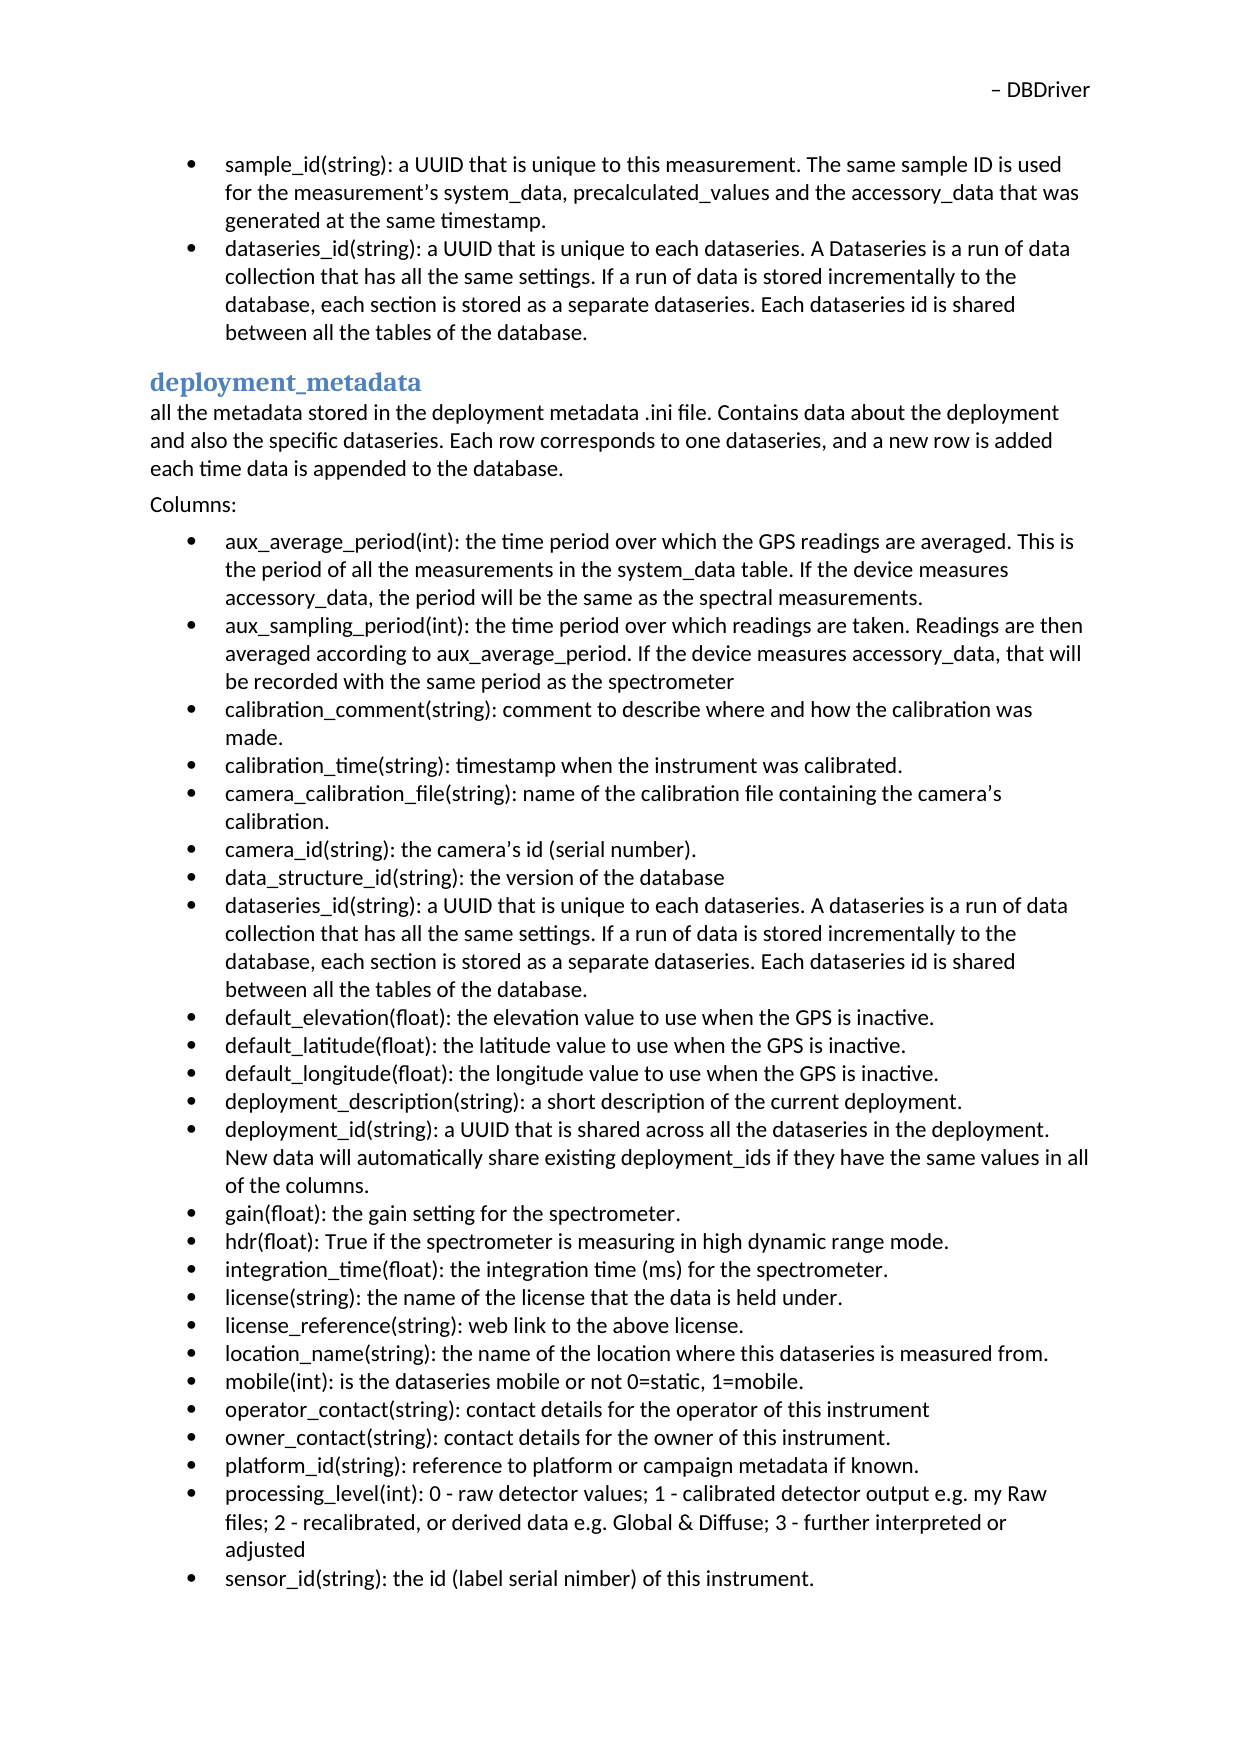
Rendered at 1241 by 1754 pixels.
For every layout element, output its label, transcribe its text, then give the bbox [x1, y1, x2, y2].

list default_elevation(float): the elevation value to use when the GPS is inactive. [187, 1003, 1090, 1031]
list data_structure_id(string): the version of the database [187, 863, 1090, 891]
subtitle deployment_metadata [150, 367, 1090, 398]
list camera_calibration_file(string): name of the calibration file containing the camera’s calibration. [187, 779, 1090, 835]
list dataseries_id(string): a UUID that is unique to each dataseries. A dataseries is a run of data collection that has all the same settings. If a run of data is stored incrementally to the database, each section is stored as a separate dataseries. Each dataseries id is shared between all the tables of the database. [187, 891, 1090, 1003]
list deployment_description(string): a short description of the current deployment. [187, 1087, 1090, 1115]
list camera_id(string): the camera’s id (serial number). [187, 835, 1090, 863]
list aux_sampling_period(int): the time period over which readings are taken. Readings are then averaged according to aux_average_period. If the device measures accessory_data, that will be recorded with the same period as the spectrometer [187, 611, 1090, 695]
list calibration_comment(string): comment to describe where and how the calibration was made. [187, 695, 1090, 751]
list hdr(float): True if the spectrometer is measuring in high dynamic range mode. [187, 1227, 1090, 1255]
list dataseries_id(string): a UUID that is unique to each dataseries. A Dataseries is a run of data collection that has all the same settings. If a run of data is stored incrementally to the database, each section is stored as a separate dataseries. Each dataseries id is shared between all the tables of the database. [187, 234, 1090, 346]
list aux_average_period(int): the time period over which the GPS readings are averaged. This is the period of all the measurements in the system_data table. If the device measures accessory_data, the period will be the same as the spectral measurements. [187, 527, 1090, 611]
list location_name(string): the name of the location where this dataseries is measured from. [187, 1339, 1090, 1367]
list owner_contact(string): contact details for the owner of this instrument. [187, 1423, 1090, 1452]
list platform_id(string): reference to platform or campaign metadata if known. [187, 1452, 1090, 1479]
text Columns: [150, 491, 1090, 518]
list deployment_id(string): a UUID that is shared across all the dataseries in the deployment. New data will automatically share existing deployment_ids if they have the same values in all of the columns. [187, 1115, 1090, 1199]
list processing_level(int): 0 - raw detector values; 1 - calibrated detector output e.g. my Raw files; 2 - recalibrated, or derived data e.g. Global & Diffuse; 3 - further interpreted or adjusted [187, 1479, 1090, 1564]
list gain(float): the gain setting for the spectrometer. [187, 1199, 1090, 1227]
list operator_contact(string): contact details for the operator of this instrument [187, 1396, 1090, 1423]
list default_latitude(float): the latitude value to use when the GPS is inactive. [187, 1031, 1090, 1059]
list sample_id(string): a UUID that is unique to this measurement. The same sample ID is used for the measurement’s system_data, precalculated_values and the accessory_data that was generated at the same timestamp. [187, 150, 1090, 234]
list mobile(int): is the dataseries mobile or not 0=static, 1=mobile. [187, 1367, 1090, 1396]
list integration_time(float): the integration time (ms) for the spectrometer. [187, 1255, 1090, 1283]
list sensor_id(string): the id (label serial nimber) of this instrument. [187, 1564, 1090, 1592]
list default_longitude(float): the longitude value to use when the GPS is inactive. [187, 1059, 1090, 1087]
list license(string): the name of the license that the data is held under. [187, 1283, 1090, 1311]
list calibration_time(string): timestamp when the instrument was calibrated. [187, 751, 1090, 779]
list license_reference(string): web link to the above license. [187, 1311, 1090, 1339]
text all the metadata stored in the deployment metadata .ini file. Contains data about the deployment and also the specific dataseries. Each row corresponds to one dataseries, and a new row is added each time data is appended to the database. [150, 398, 1090, 482]
